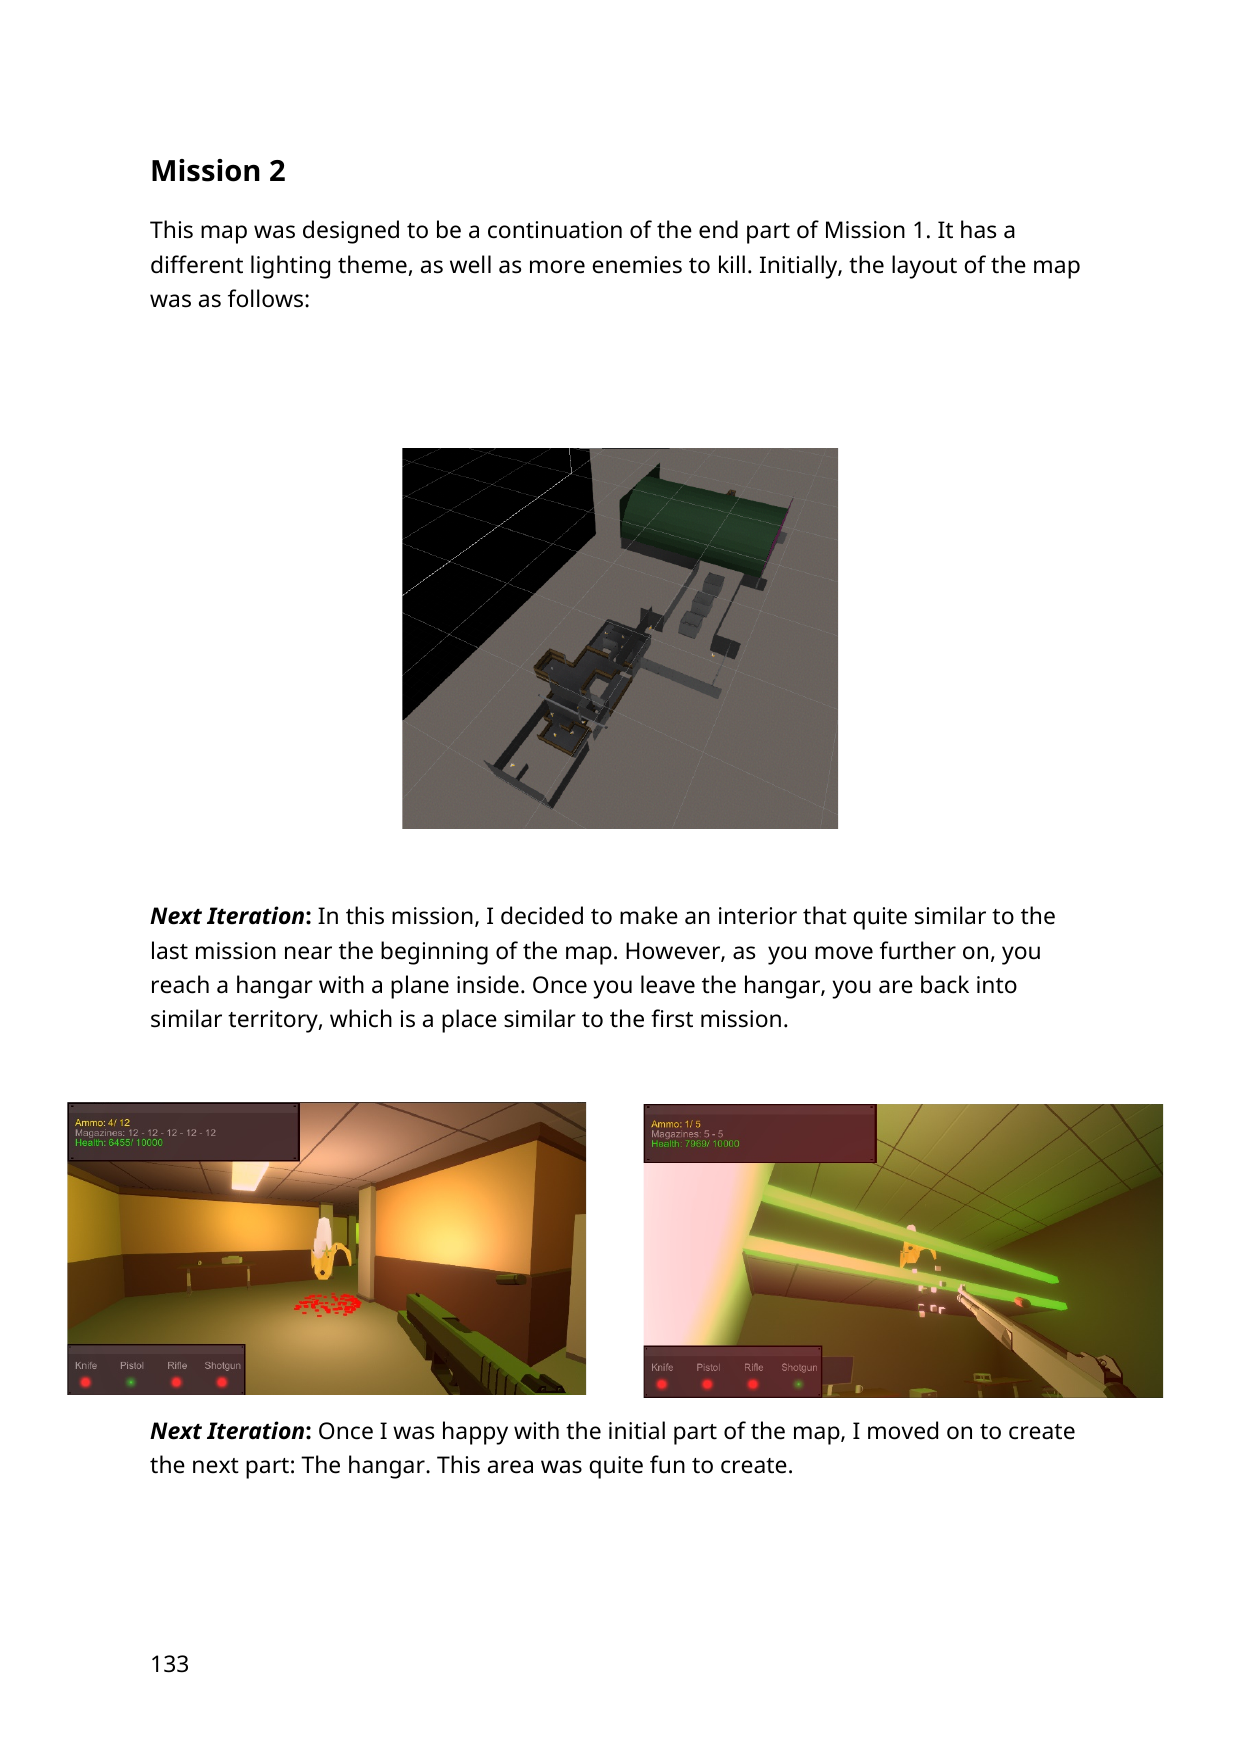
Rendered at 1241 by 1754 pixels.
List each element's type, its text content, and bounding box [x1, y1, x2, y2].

text Mission 2 [150, 150, 1090, 190]
picture [402, 448, 839, 829]
picture [643, 1104, 1164, 1398]
picture [67, 1102, 587, 1395]
text Next Iteration: Once I was happy with the initial part of the map, I moved on to create the next part: The hangar. This area was quite fun to create. [150, 1178, 1090, 1481]
text Next Iteration: In this mission, I decided to make an interior that quite similar to the last mission near the beginning of the map. However, as you move further on, you reach a hangar with a plane inside. Once you leave the hangar, you are back into similar territory, which is a place similar to the first mission. [150, 900, 1090, 1034]
text This map was designed to be a continuation of the end part of Mission 1. It has a different lighting theme, as well as more enemies to kill. Initially, the layout of the map was as follows: [150, 214, 1090, 314]
